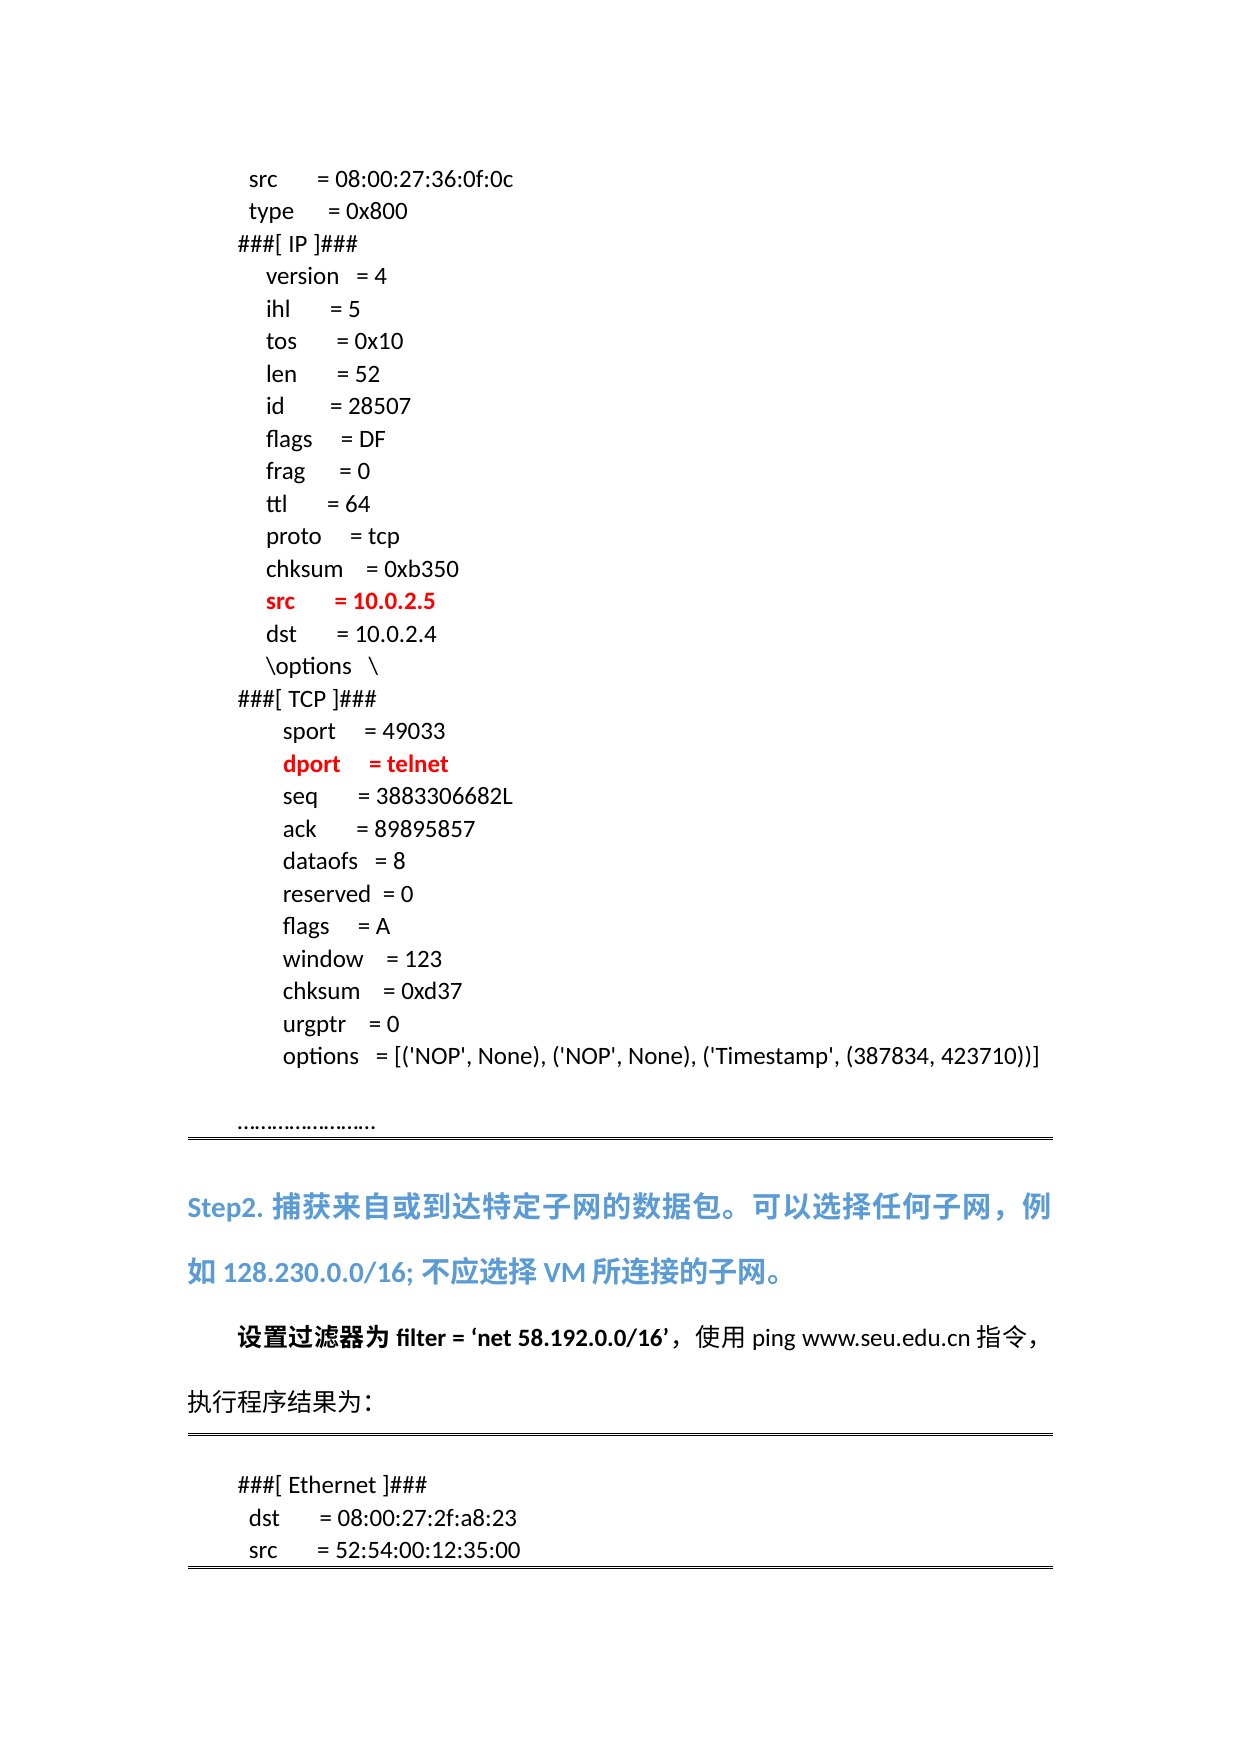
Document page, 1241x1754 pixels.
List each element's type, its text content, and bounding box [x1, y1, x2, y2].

text Step2. 捕获来自或到达特定子网的数据包。可以选择任何子网，例如128.230.0.0/16; 不应选择VM所连接的子网。 [187, 1173, 1053, 1303]
list flags = A [187, 909, 1053, 942]
list chksum = 0xb350 [187, 552, 1053, 584]
list …………………… [187, 1104, 1053, 1140]
list tos = 0x10 [187, 324, 1053, 357]
list sport = 49033 [187, 714, 1053, 747]
list ack = 89895857 [187, 812, 1053, 844]
list flags = DF [187, 422, 1053, 454]
list id = 28507 [187, 389, 1053, 422]
list ihl = 5 [187, 292, 1053, 324]
list window = 123 [187, 942, 1053, 974]
list src = 08:00:27:36:0f:0c [187, 162, 1053, 194]
list ###[ IP ]### [187, 227, 1053, 259]
list 设置过滤器为filter = ‘net 58.192.0.0/16’，使用ping www.seu.edu.cn指令，执行程序结果为： [187, 1303, 1053, 1436]
list dport = telnet [187, 747, 1053, 779]
list dst = 08:00:27:2f:a8:23 [187, 1501, 1053, 1533]
list dst = 10.0.2.4 [187, 617, 1053, 649]
list type = 0x800 [187, 194, 1053, 227]
list frag = 0 [187, 454, 1053, 487]
list urgptr = 0 [187, 1007, 1053, 1039]
list version = 4 [187, 259, 1053, 292]
list options = [('NOP', None), ('NOP', None), ('Timestamp', (387834, 423710))] [187, 1039, 1053, 1072]
list chksum = 0xd37 [187, 974, 1053, 1007]
list len = 52 [187, 357, 1053, 389]
list proto = tcp [187, 519, 1053, 552]
list ttl = 64 [187, 487, 1053, 519]
list seq = 3883306682L [187, 779, 1053, 812]
list src = 10.0.2.5 [187, 584, 1053, 617]
list dataofs = 8 [187, 844, 1053, 877]
list src = 52:54:00:12:35:00 [187, 1533, 1053, 1569]
list ###[ TCP ]### [187, 682, 1053, 714]
list reserved = 0 [187, 877, 1053, 909]
list ###[ Ethernet ]### [187, 1468, 1053, 1501]
list \options \ [187, 649, 1053, 682]
